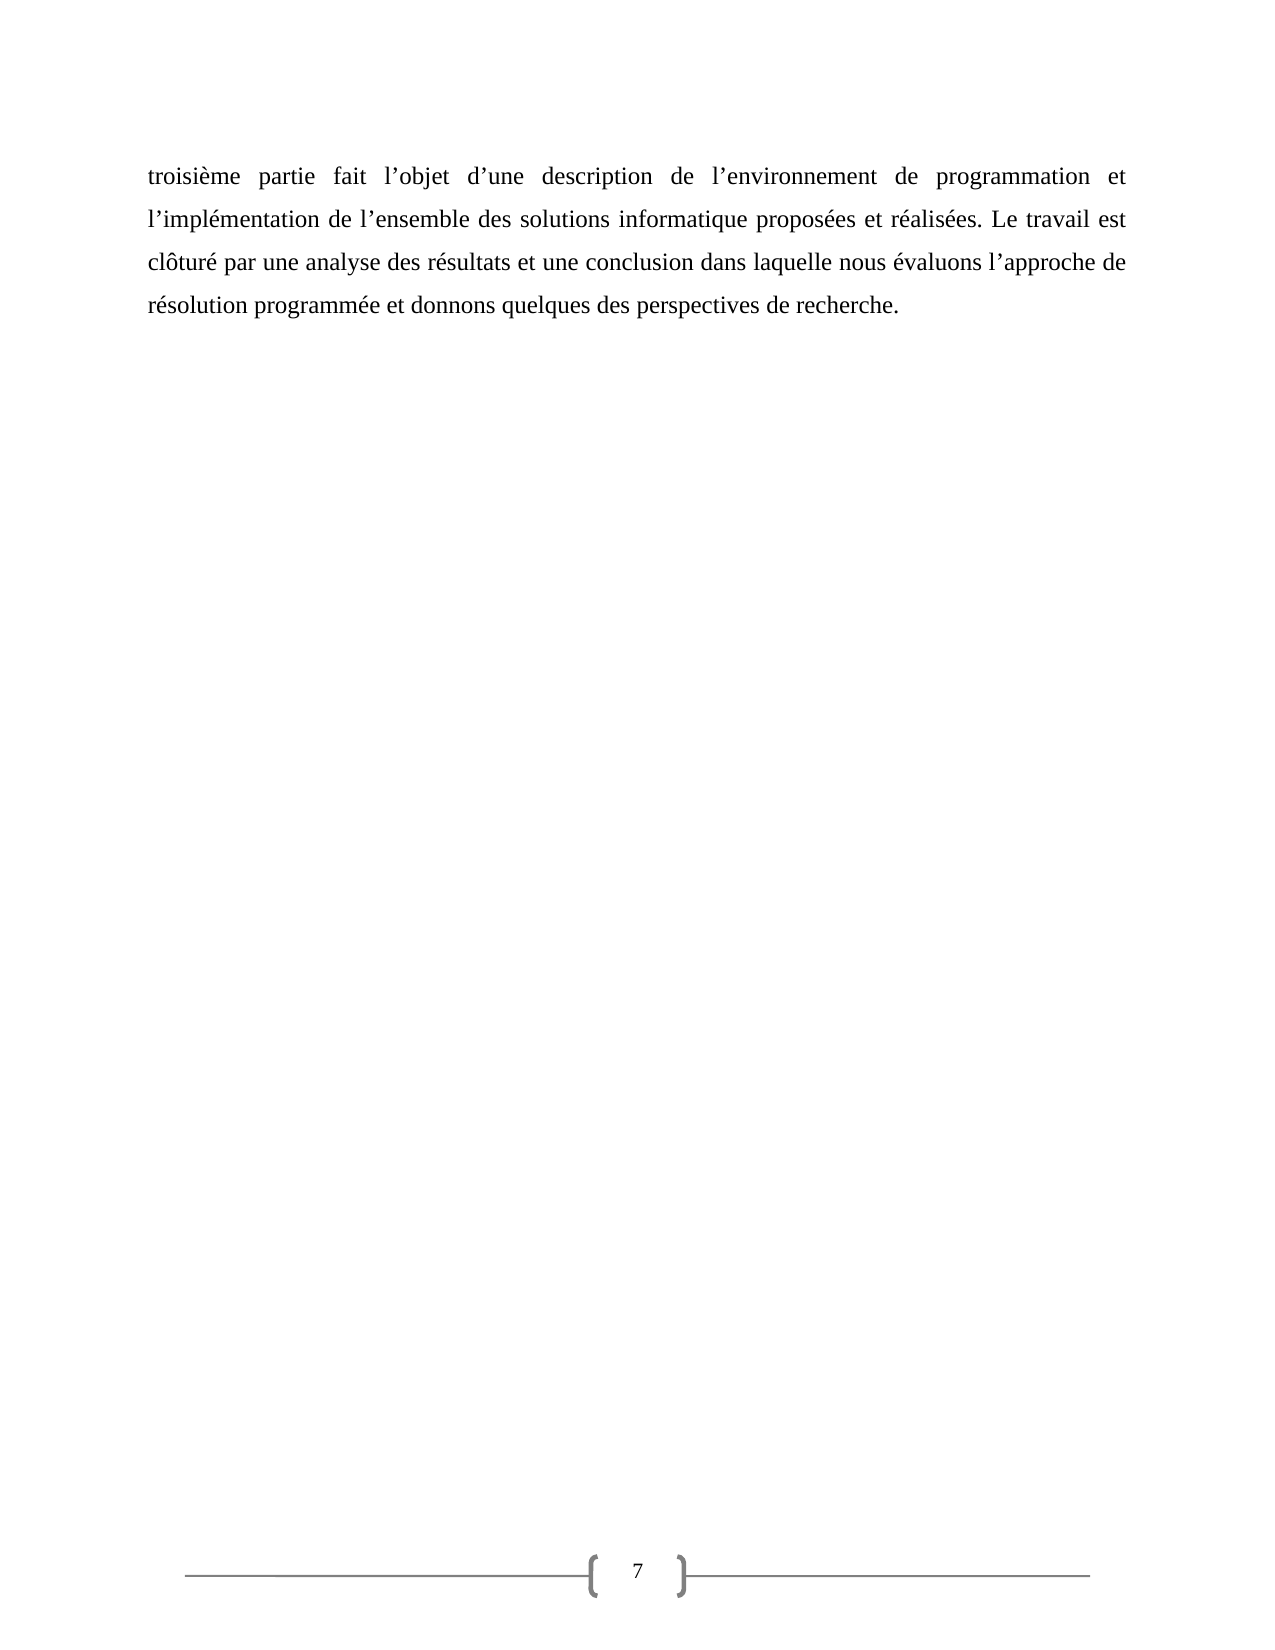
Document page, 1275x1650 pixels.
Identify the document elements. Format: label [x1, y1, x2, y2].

text [148, 161, 1127, 319]
